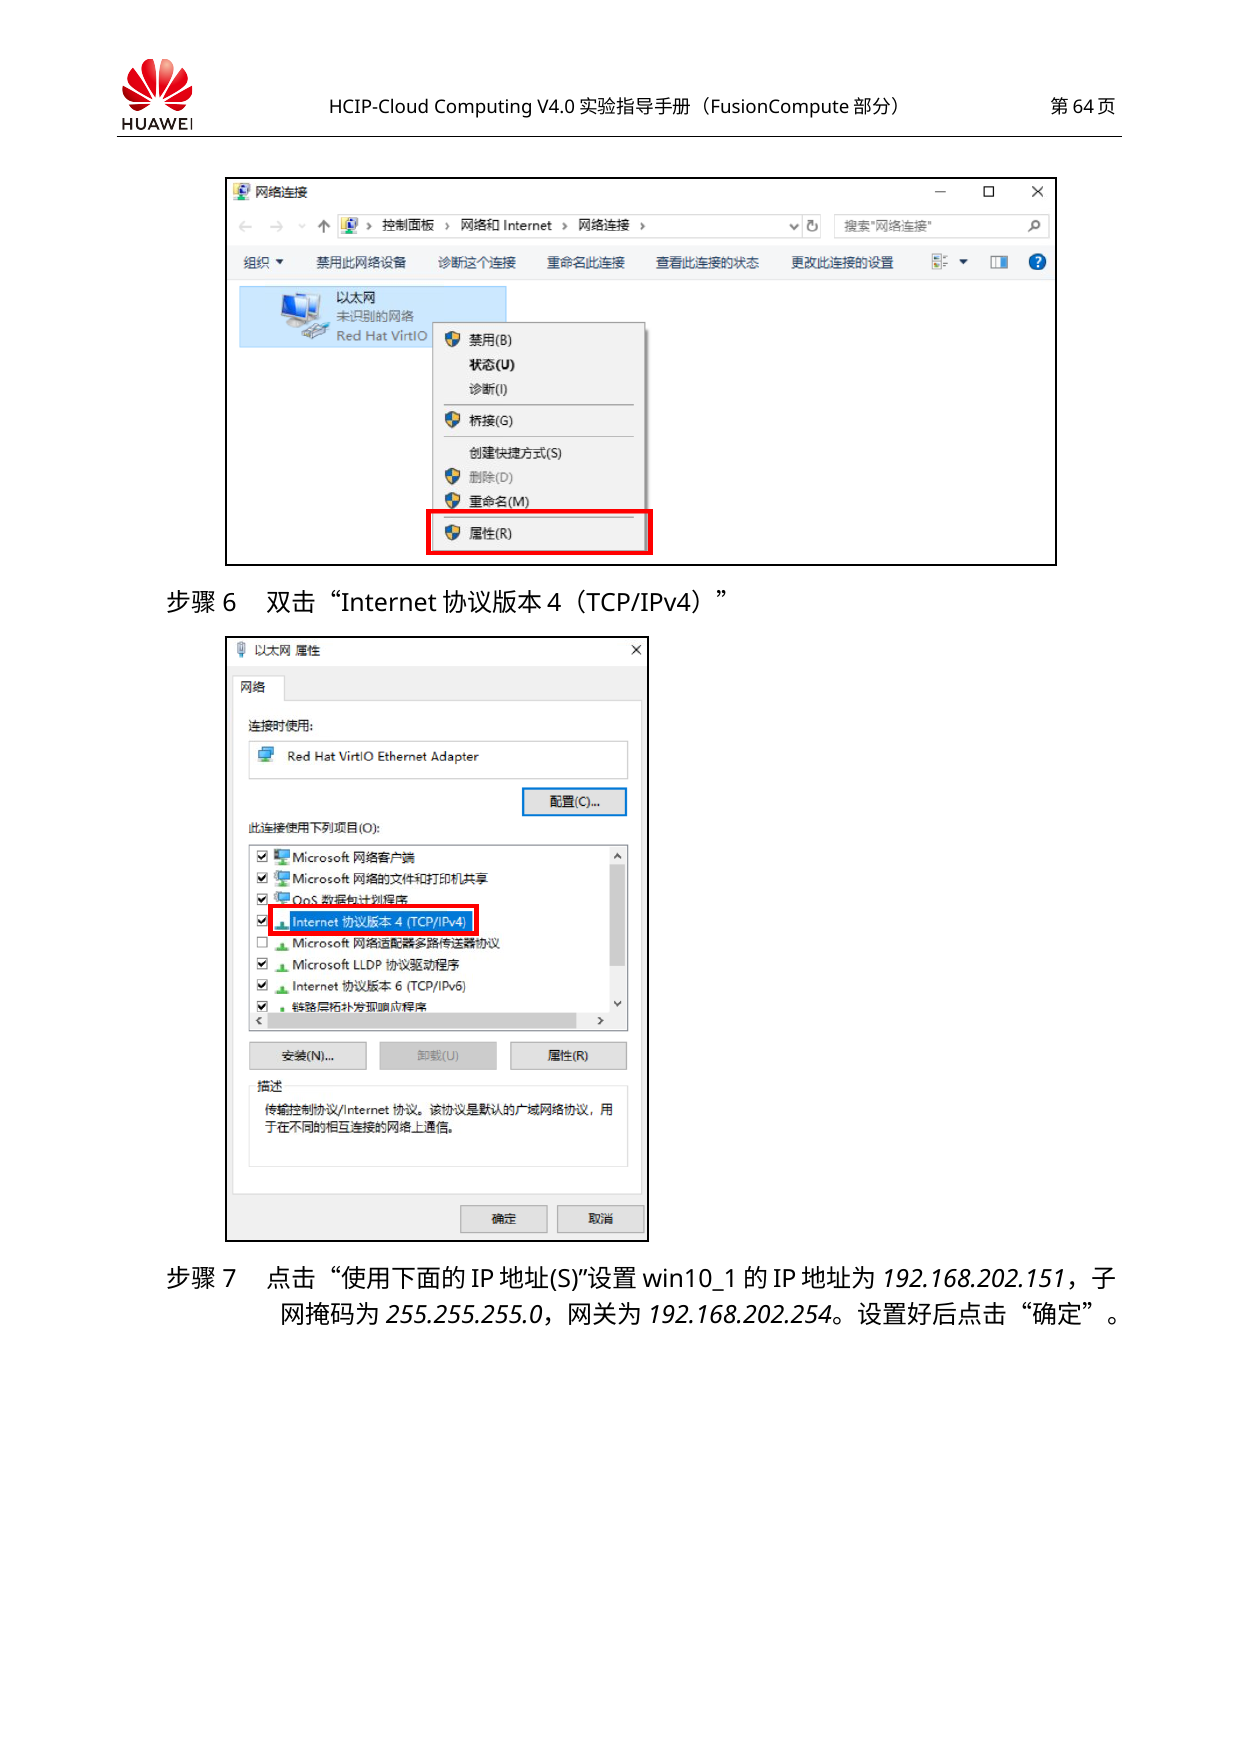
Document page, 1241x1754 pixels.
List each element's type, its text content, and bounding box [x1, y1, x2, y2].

list 点击“使用下面的IP地址(S)”设置win10_1的IP地址为192.168.202.151，子网掩码为255.255.255.0，网关为192.168.202.254。设置好后点击“确定”。 [236, 1259, 1122, 1331]
picture [227, 638, 647, 1240]
picture [122, 59, 193, 130]
list 双击“Internet协议版本4（TCP/IPv4）” [236, 583, 1122, 619]
picture [227, 179, 1055, 564]
